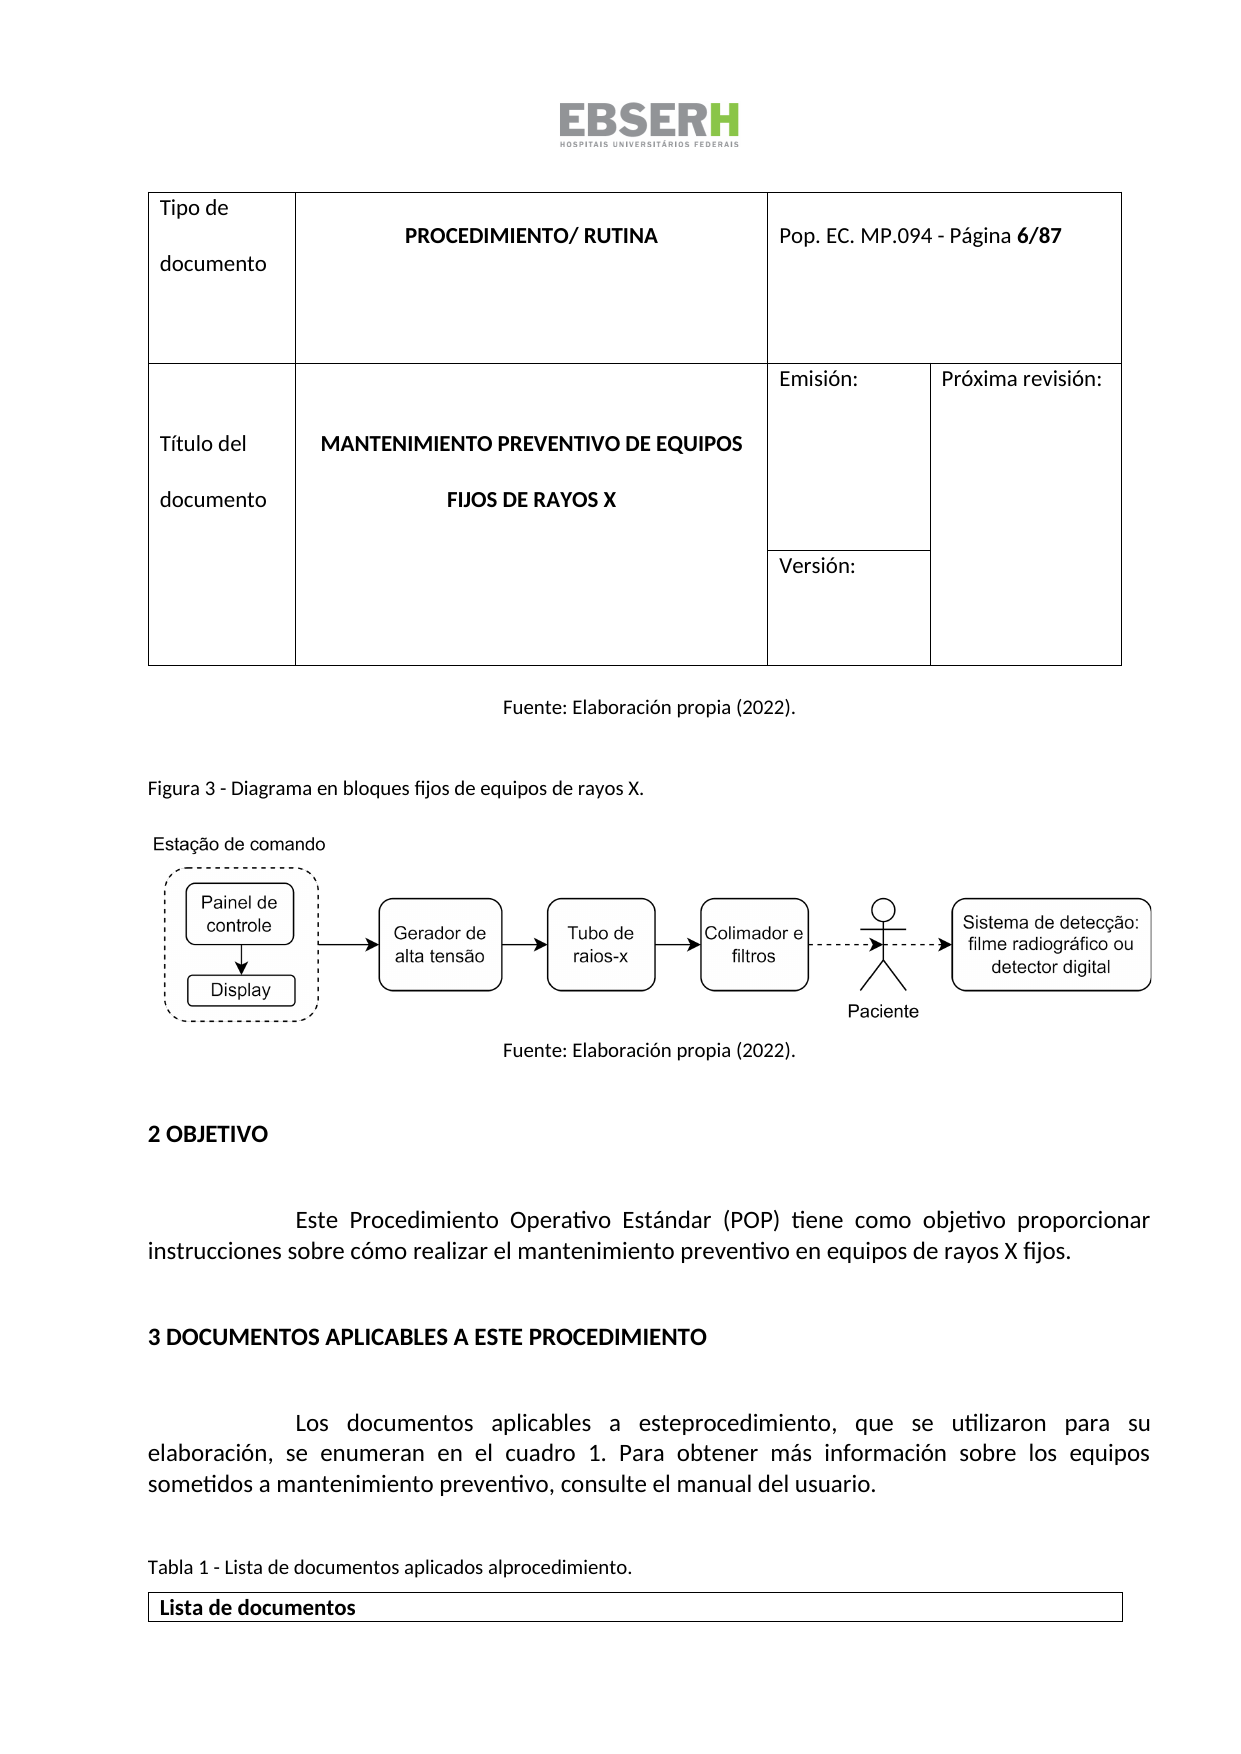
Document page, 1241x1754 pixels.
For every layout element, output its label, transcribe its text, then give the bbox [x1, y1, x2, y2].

text Los documentos aplicables a esteprocedimiento, que se utilizaron para su elaboración, se enumeran en el cuadro 1. Para obtener más información sobre los equipos sometidos a mantenimiento preventivo, consulte el manual del usuario. [148, 1407, 1152, 1498]
text Figura 3 - Diagrama en bloques fijos de equipos de rayos X. [148, 775, 1152, 801]
table_header Lista de documentos [149, 1593, 1122, 1621]
subtitle 2 OBJETIVO [148, 1118, 1152, 1149]
text Tabla 1 - Lista de documentos aplicados alprocedimiento. [148, 1554, 1152, 1579]
picture [558, 101, 741, 147]
text Este Procedimiento Operativo Estándar (POP) tiene como objetivo proporcionar instrucciones sobre cómo realizar el mantenimiento preventivo en equipos de rayos X fijos. [148, 1204, 1152, 1265]
subtitle 3 DOCUMENTOS APLICABLES A ESTE PROCEDIMIENTO [148, 1321, 1152, 1351]
picture [147, 821, 1152, 1025]
text Fuente: Elaboración propia (2022). [148, 1037, 1152, 1063]
text Fuente: Elaboración propia (2022). [148, 694, 1152, 719]
